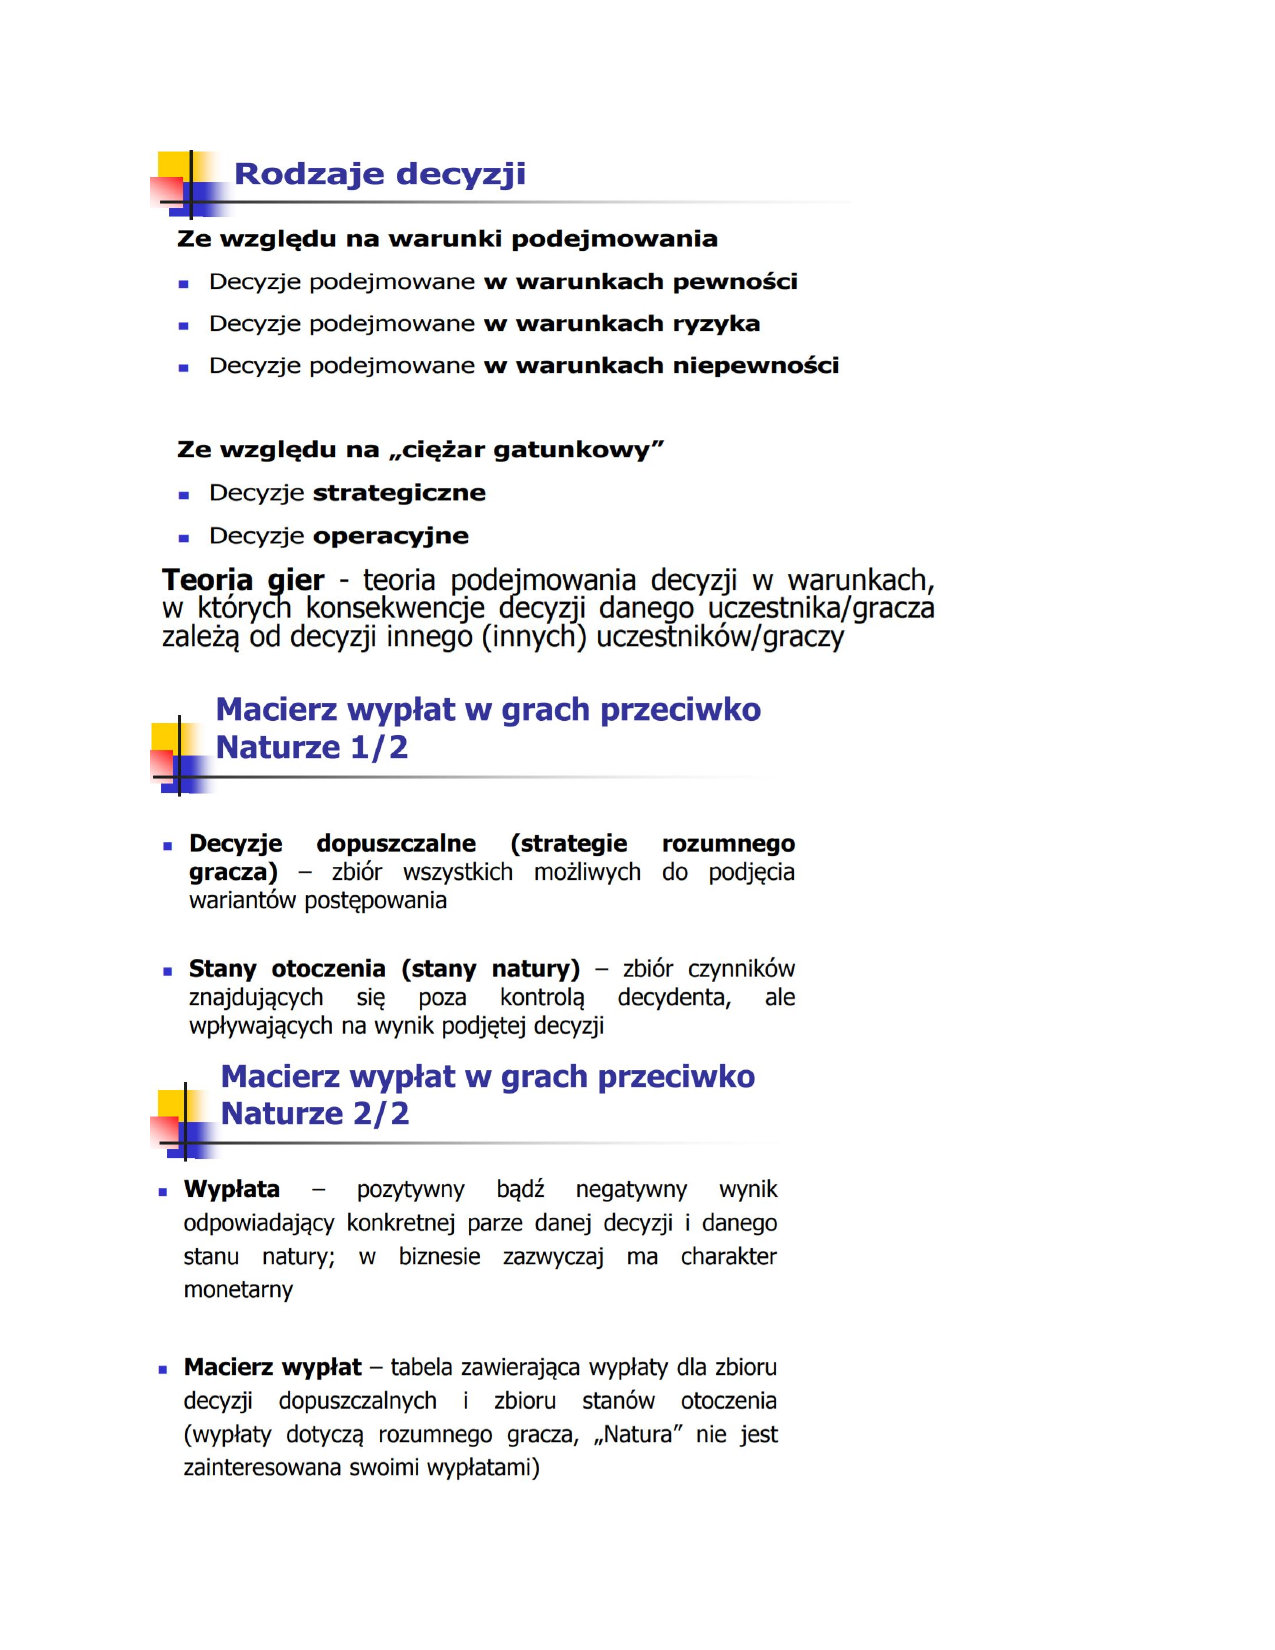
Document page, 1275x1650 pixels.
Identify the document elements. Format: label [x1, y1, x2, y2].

picture [150, 682, 809, 1055]
picture [150, 555, 944, 664]
picture [150, 150, 852, 554]
picture [150, 1056, 792, 1495]
